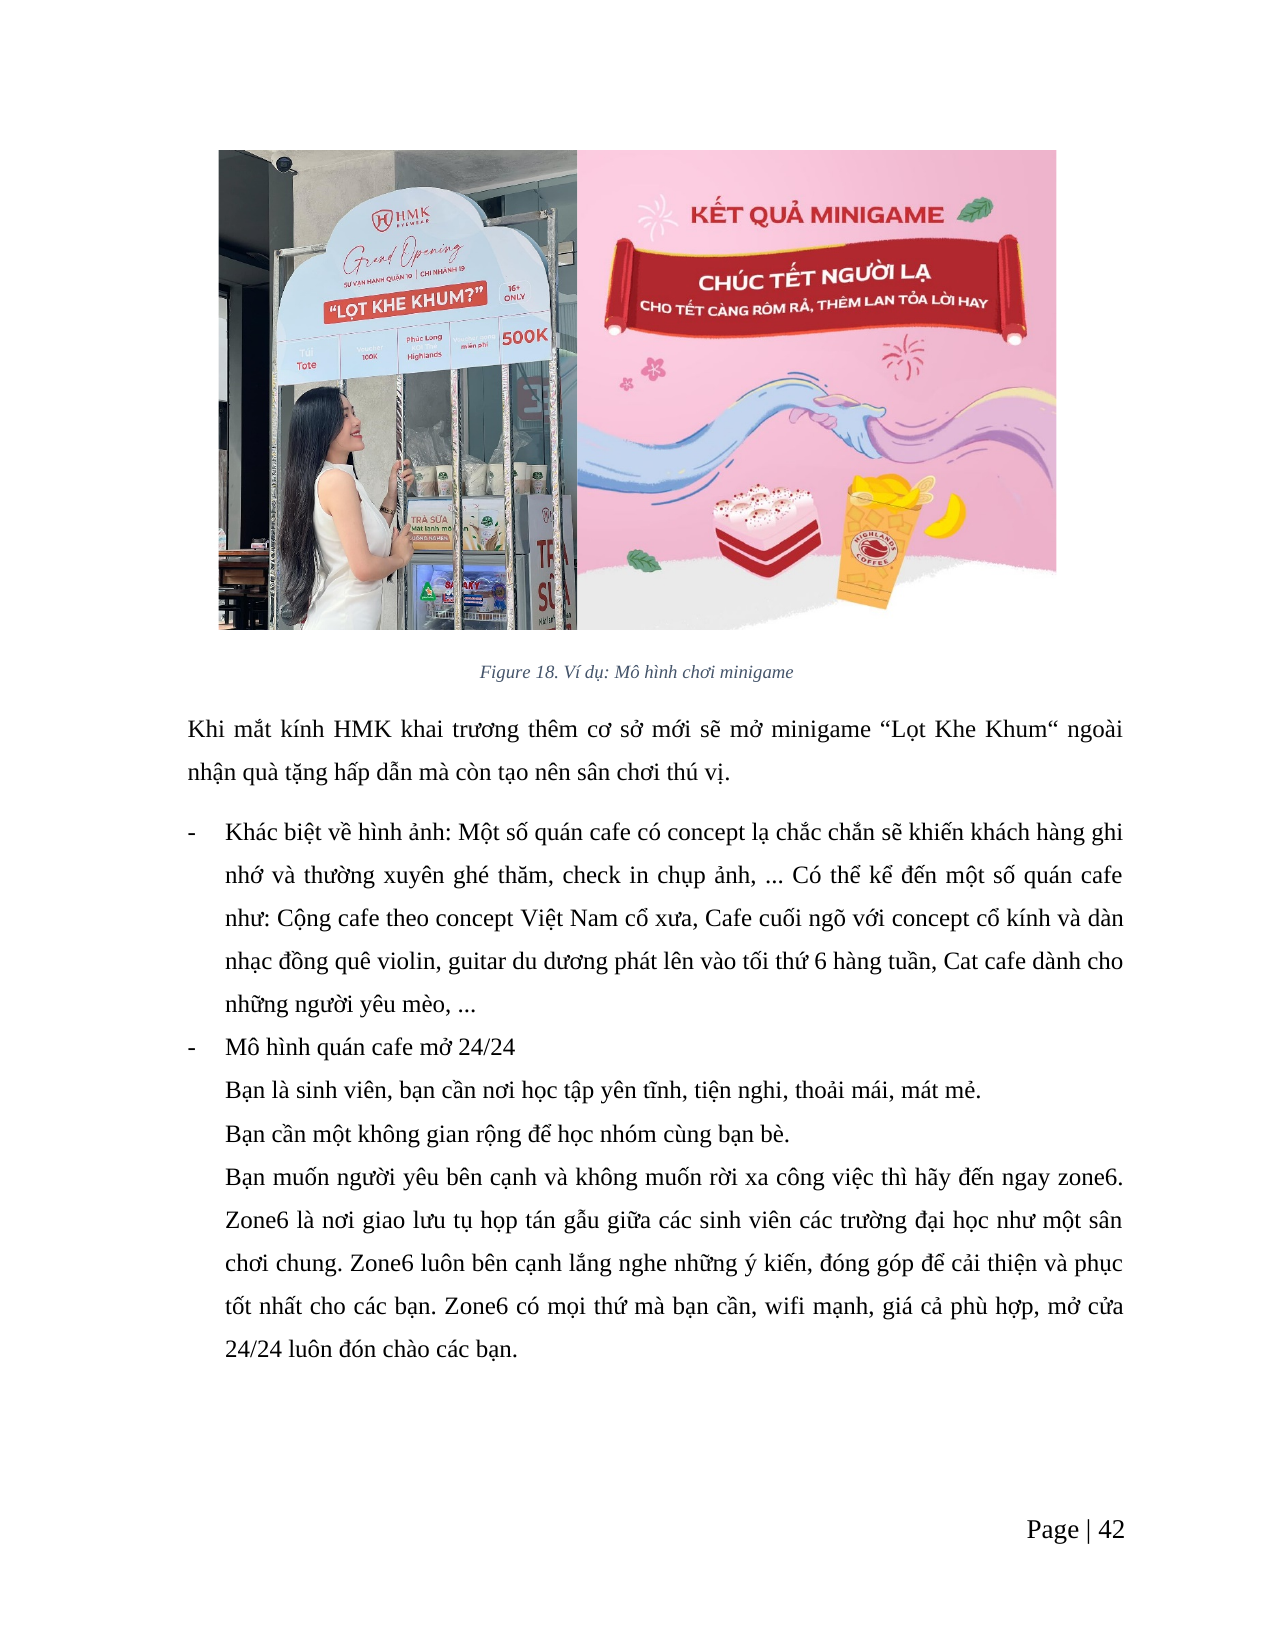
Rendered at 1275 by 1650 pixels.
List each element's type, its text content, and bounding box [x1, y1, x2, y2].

text Bạn là sinh viên, bạn cần nơi học tập yên tĩnh, tiện nghi, thoải mái, mát mẻ. [225, 1076, 1125, 1104]
list Mô hình quán cafe mở 24/24 [187, 1032, 1125, 1061]
text Bạn cần một không gian rộng để học nhóm cùng bạn bè. [225, 1119, 1125, 1147]
list Khi mắt kính HMK khai trương thêm cơ sở mới sẽ mở minigame “Lọt Khe Khum“ ngoài nhận quà tặng hấp dẫn mà còn tạo nên sân chơi thú vị. [187, 714, 1125, 786]
list Khác biệt về hình ảnh: Một số quán cafe có concept lạ chắc chắn sẽ khiến khách hàng ghi nhớ và thường xuyên ghé thăm, check in chụp ảnh, ... Có thể kể đến một số quán cafe như: Cộng cafe theo concept Việt Nam cổ xưa, Cafe cuối ngõ với concept cổ kính và dàn nhạc đồng quê violin, guitar du dương phát lên vào tối thứ 6 hàng tuần, Cat cafe dành cho những người yêu mèo, ... [187, 817, 1125, 1018]
text Bạn muốn người yêu bên cạnh và không muốn rời xa công việc thì hãy đến ngay zone6. Zone6 là nơi giao lưu tụ họp tán gẫu giữa các sinh viên các trường đại học như một sân chơi chung. Zone6 luôn bên cạnh lắng nghe những ý kiến, đóng góp để cải thiện và phục tốt nhất cho các bạn. Zone6 có mọi thứ mà bạn cần, wifi mạnh, giá cả phù hợp, mở cửa 24/24 luôn đón chào các bạn. [225, 1162, 1125, 1363]
picture [218, 150, 1057, 630]
text Figure 18. Ví dụ: Mô hình chơi minigame [150, 661, 1125, 682]
